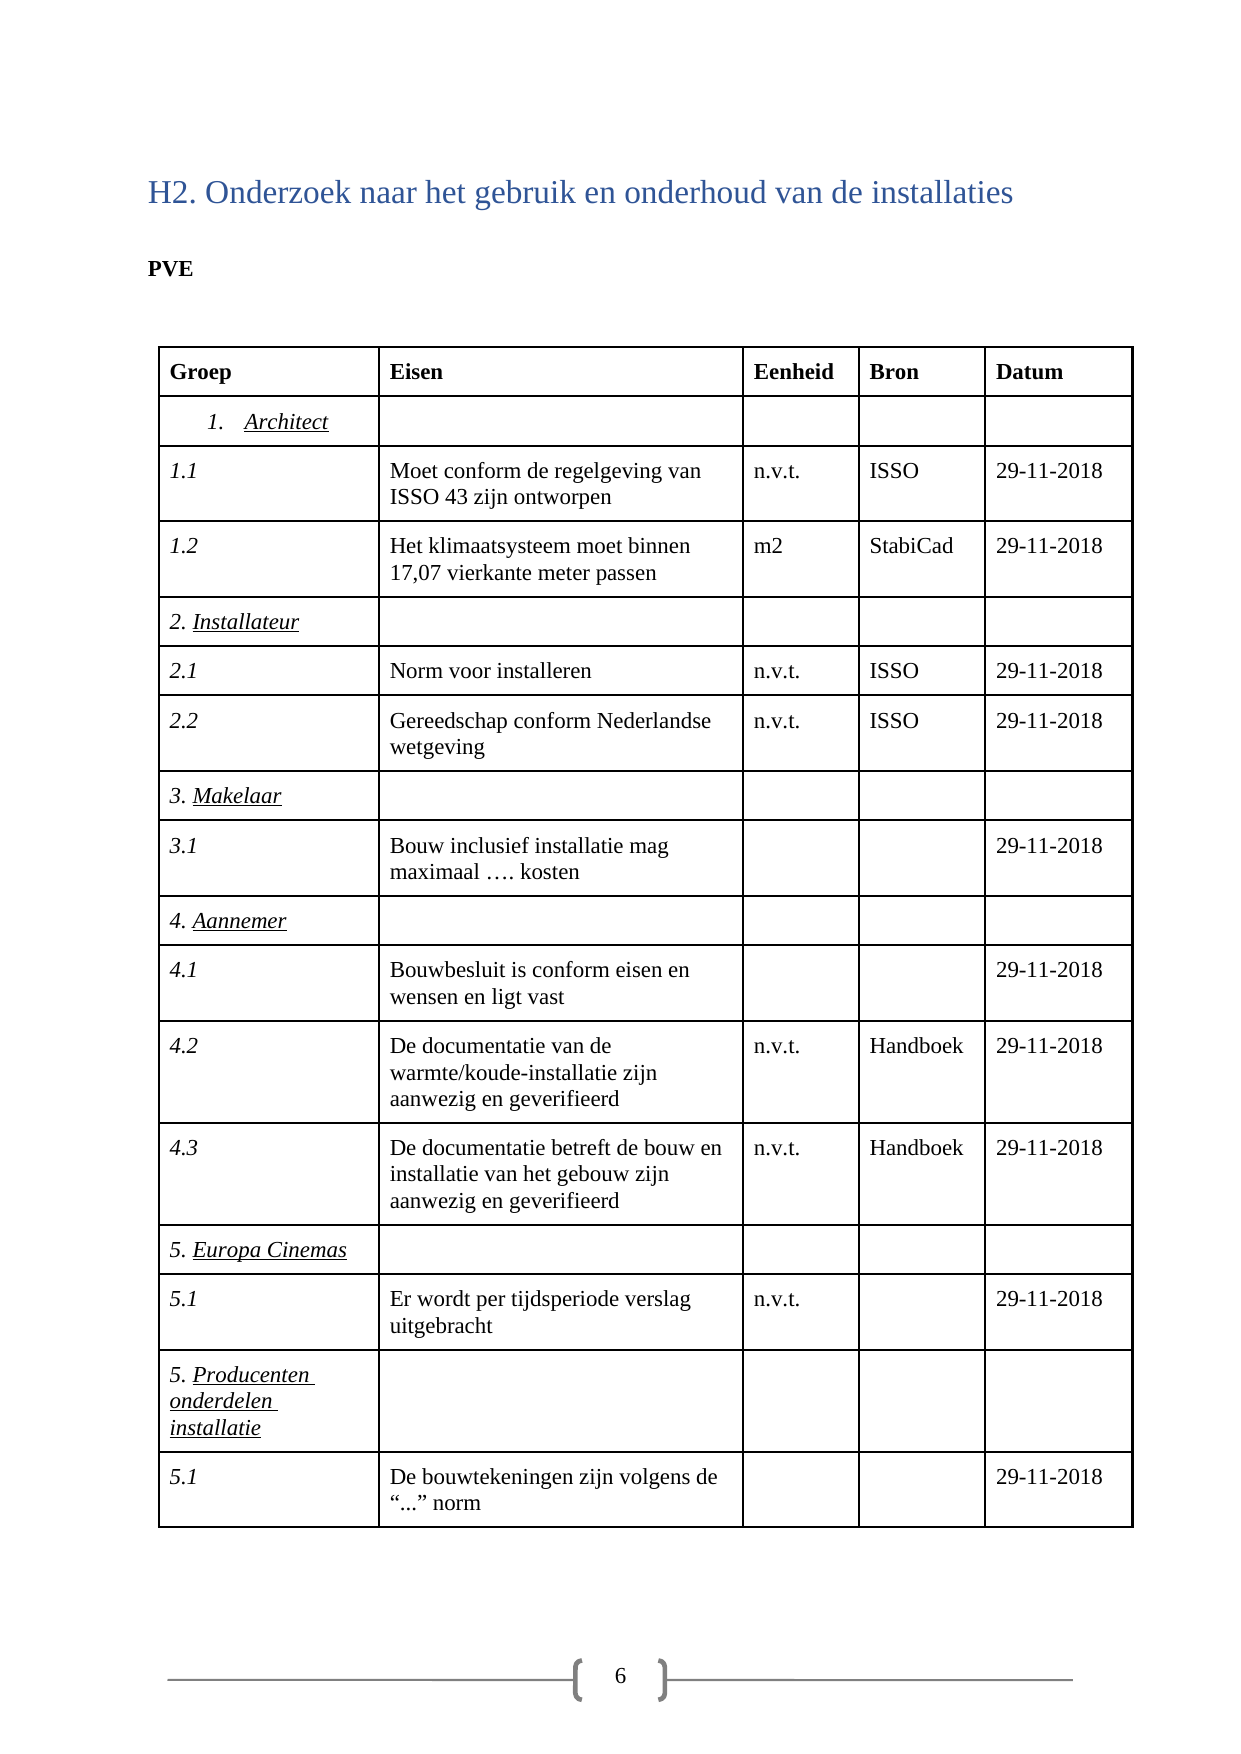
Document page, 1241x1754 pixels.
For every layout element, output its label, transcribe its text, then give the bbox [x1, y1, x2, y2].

table_cell m2 [744, 522, 858, 596]
table_cell 1.1 [160, 447, 378, 520]
table_cell De documentatie betreft de bouw en installatie van het gebouw zijn aanwezig en geverifieerd [380, 1124, 742, 1224]
table_cell ISSO [860, 447, 984, 520]
table_cell [860, 946, 984, 1020]
table_cell Bouw inclusief installatie mag maximaal …. kosten [380, 821, 742, 895]
table_cell 5.1 [160, 1453, 378, 1526]
table_cell 4.1 [160, 946, 378, 1020]
table_cell Het klimaatsysteem moet binnen 17,07 vierkante meter passen [380, 522, 742, 596]
table_cell [986, 1351, 1131, 1451]
table_cell [860, 772, 984, 819]
table_cell [860, 598, 984, 645]
table_cell 4.3 [160, 1124, 378, 1224]
table_cell [986, 598, 1131, 645]
table_cell 4. Aannemer [160, 897, 378, 944]
table_cell [380, 1226, 742, 1273]
table_cell 4.2 [160, 1022, 378, 1122]
table_header Eisen [380, 348, 742, 395]
table_cell [860, 897, 984, 944]
table_header Eenheid [744, 348, 858, 395]
table_cell [860, 397, 984, 444]
table_cell n.v.t. [744, 647, 858, 694]
table_cell [860, 1275, 984, 1348]
table_cell [986, 1226, 1131, 1273]
table_cell 5. Europa Cinemas [160, 1226, 378, 1273]
table_cell [744, 821, 858, 895]
table_cell [860, 1453, 984, 1526]
table_cell Handboek [860, 1022, 984, 1122]
table_cell 29-11-2018 [986, 447, 1131, 520]
table_cell n.v.t. [744, 696, 858, 770]
table_cell 2.1 [160, 647, 378, 694]
table_cell [380, 598, 742, 645]
table_cell 29-11-2018 [986, 647, 1131, 694]
table_cell 2. Installateur [160, 598, 378, 645]
table_cell 29-11-2018 [986, 1453, 1131, 1526]
table_cell [744, 1453, 858, 1526]
table_cell 2.2 [160, 696, 378, 770]
table_cell 3.1 [160, 821, 378, 895]
table_cell [744, 598, 858, 645]
table_cell 29-11-2018 [986, 946, 1131, 1020]
table_cell Bouwbesluit is conform eisen en wensen en ligt vast [380, 946, 742, 1020]
table_cell [860, 821, 984, 895]
table_cell Er wordt per tijdsperiode verslag uitgebracht [380, 1275, 742, 1348]
table_cell [744, 1351, 858, 1451]
table_cell 1.2 [160, 522, 378, 596]
table_cell StabiCad [860, 522, 984, 596]
table_cell [380, 1351, 742, 1451]
table_cell 5. Producenten onderdelen installatie [160, 1351, 378, 1451]
table_cell ISSO [860, 696, 984, 770]
table_header Groep [160, 348, 378, 395]
table_cell [744, 772, 858, 819]
table_cell 3. Makelaar [160, 772, 378, 819]
table_cell ISSO [860, 647, 984, 694]
table_cell [744, 897, 858, 944]
table_cell [744, 397, 858, 444]
table_cell 29-11-2018 [986, 1124, 1131, 1224]
table_cell n.v.t. [744, 447, 858, 520]
table_cell [986, 897, 1131, 944]
table_cell Moet conform de regelgeving van ISSO 43 zijn ontworpen [380, 447, 742, 520]
table_cell 29-11-2018 [986, 1275, 1131, 1348]
table_cell De bouwtekeningen zijn volgens de “...” norm [380, 1453, 742, 1526]
table_cell [744, 946, 858, 1020]
table_header Bron [860, 348, 984, 395]
table_cell [860, 1351, 984, 1451]
table_cell Handboek [860, 1124, 984, 1224]
table_cell 29-11-2018 [986, 522, 1131, 596]
table_cell 29-11-2018 [986, 821, 1131, 895]
table_cell 29-11-2018 [986, 696, 1131, 770]
table_cell [744, 1226, 858, 1273]
text PVE [148, 255, 1093, 282]
table_cell [380, 897, 742, 944]
subtitle H2. Onderzoek naar het gebruik en onderhoud van de installaties [148, 173, 1093, 252]
table_cell [986, 772, 1131, 819]
table_cell Gereedschap conform Nederlandse wetgeving [380, 696, 742, 770]
table_cell n.v.t. [744, 1022, 858, 1122]
table_cell n.v.t. [744, 1124, 858, 1224]
table_cell 5.1 [160, 1275, 378, 1348]
table_cell n.v.t. [744, 1275, 858, 1348]
table_cell [986, 397, 1131, 444]
table_cell [380, 397, 742, 444]
table_cell Norm voor installeren [380, 647, 742, 694]
table_cell Architect [160, 397, 378, 444]
table_header Datum [986, 348, 1131, 395]
table_cell [380, 772, 742, 819]
table_cell De documentatie van de warmte/koude-installatie zijn aanwezig en geverifieerd [380, 1022, 742, 1122]
table_cell 29-11-2018 [986, 1022, 1131, 1122]
table_cell [860, 1226, 984, 1273]
